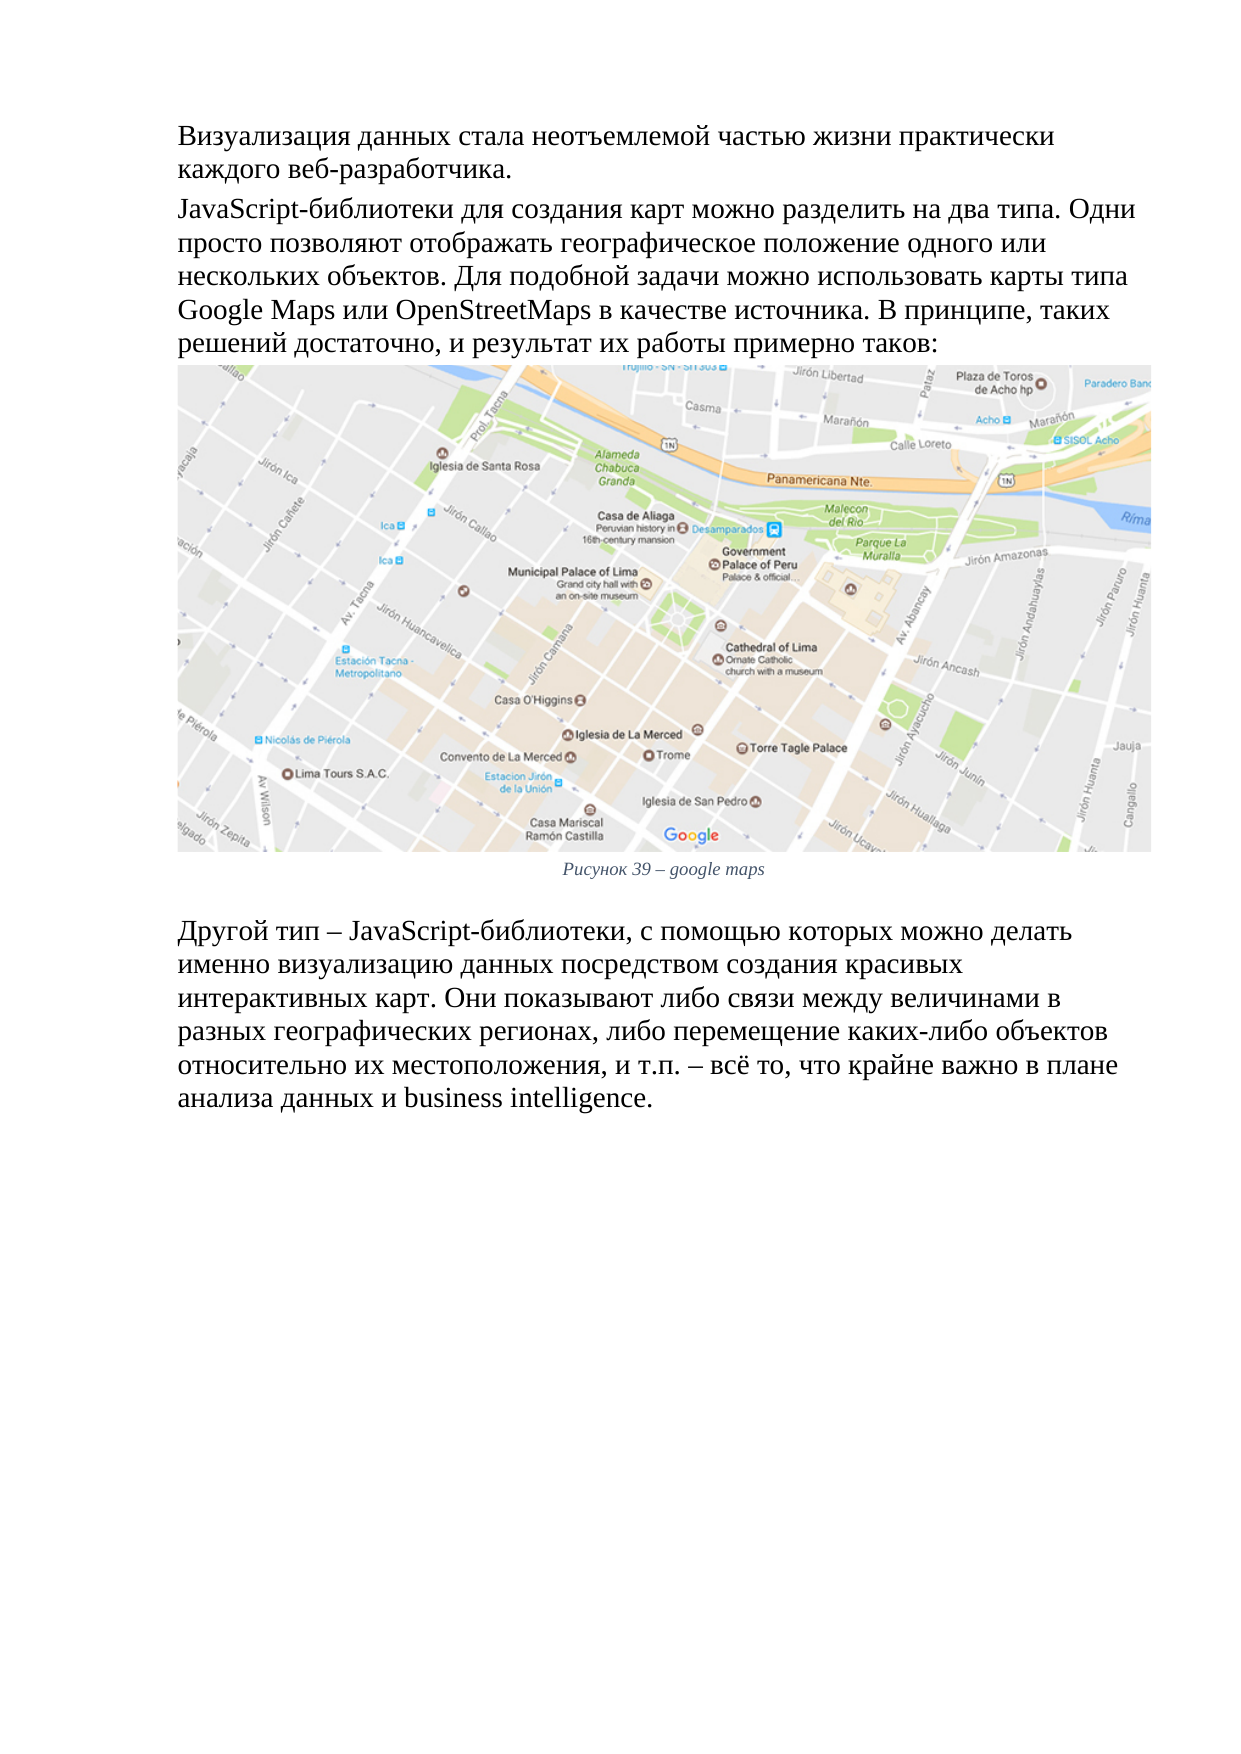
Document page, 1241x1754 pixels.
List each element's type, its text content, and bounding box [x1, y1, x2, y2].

text JavaScript-библиотеки для создания карт можно разделить на два типа. Одни просто позволяют отображать географическое положение одного или нескольких объектов. Для подобной задачи можно использовать карты типа Google Maps или OpenStreetMaps в качестве источника. В принципе, таких решений достаточно, и результат их работы примерно таков: [177, 191, 1152, 359]
picture [177, 365, 1152, 852]
text Визуализация данных стала неотъемлемой частью жизни практически каждого веб-разработчика. [177, 118, 1152, 185]
text Другой тип – JavaScript-библиотеки, с помощью которых можно делать именно визуализацию данных посредством создания красивых интерактивных карт. Они показывают либо связи между величинами в разных географических регионах, либо перемещение каких-либо объектов относительно их местоположения, и т.п. – всё то, что крайне важно в плане анализа данных и business intelligence. [177, 913, 1152, 1114]
